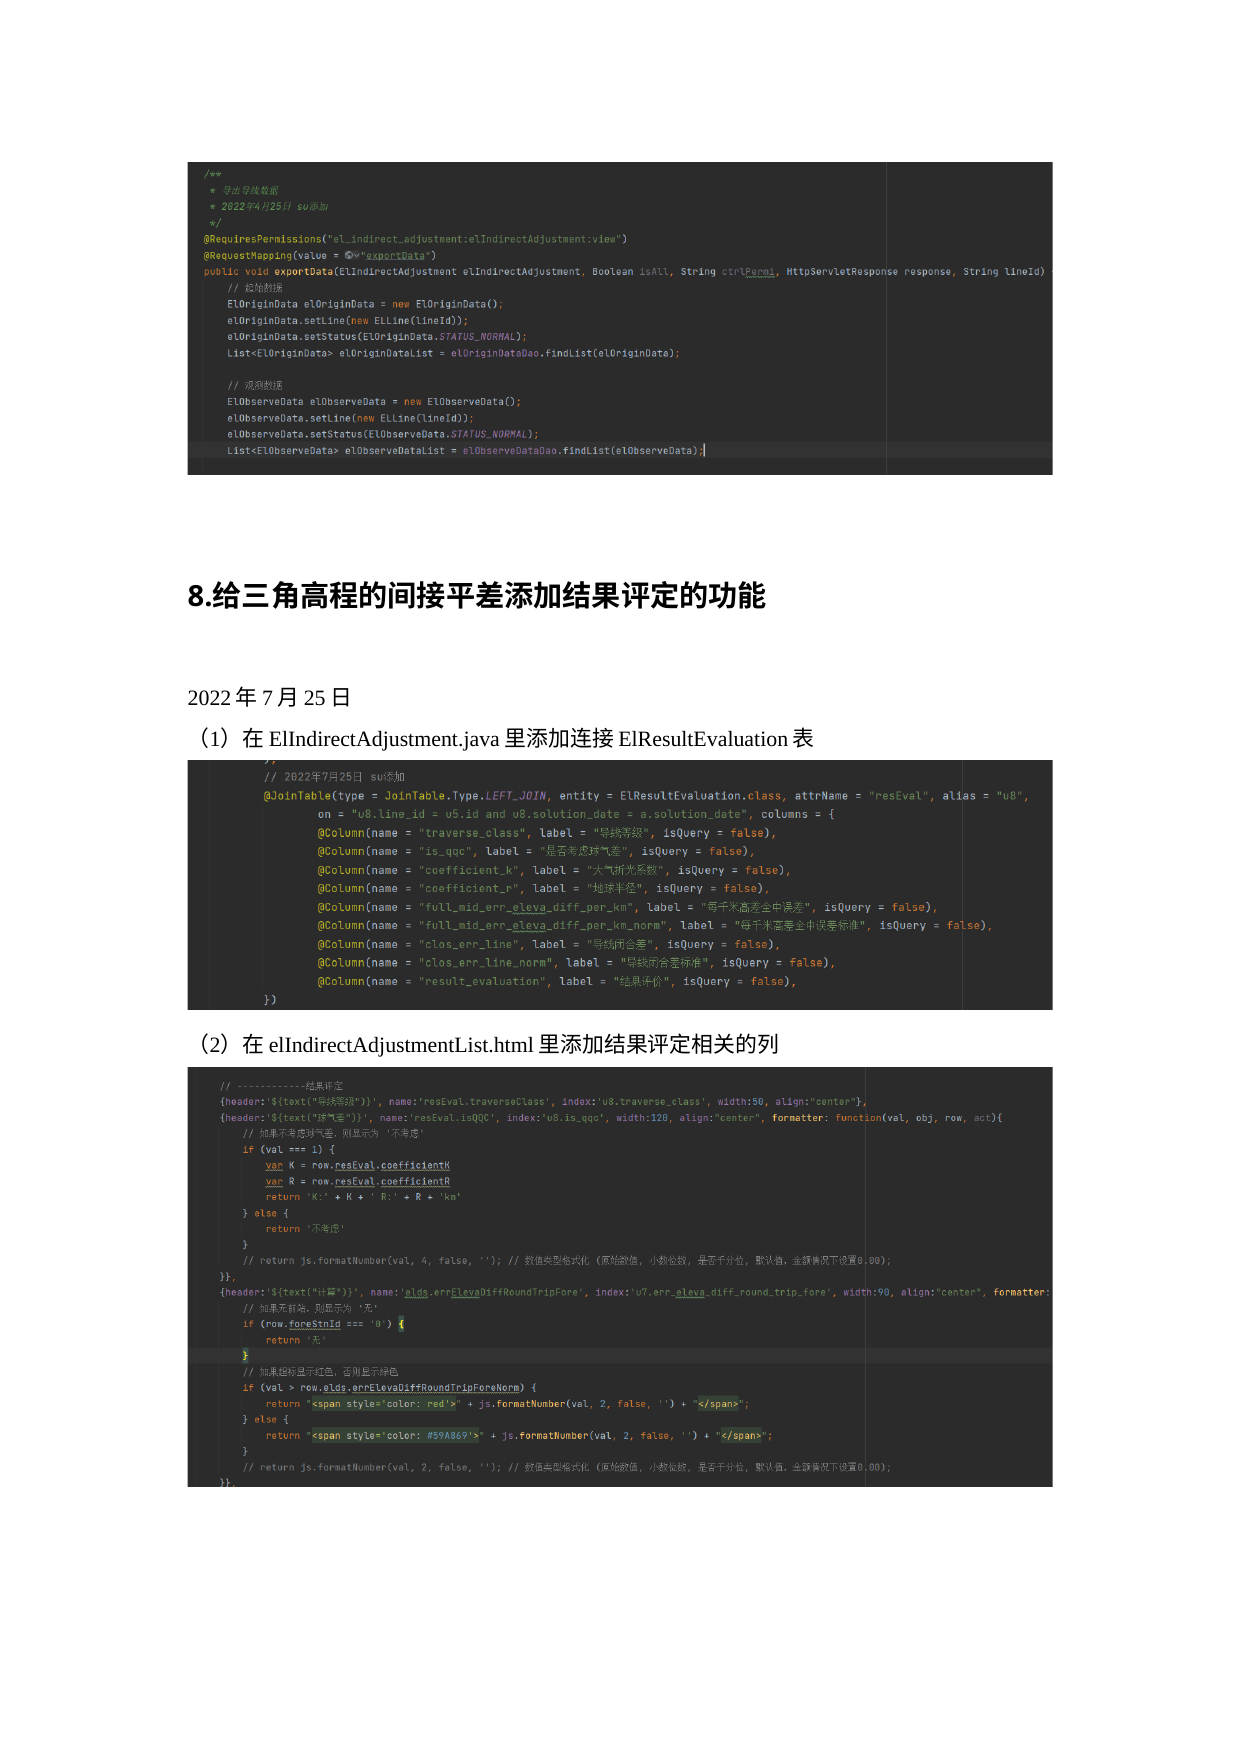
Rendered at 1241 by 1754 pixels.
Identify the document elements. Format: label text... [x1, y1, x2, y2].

text （2）在elIndirectAdjustmentList.html里添加结果评定相关的列 [187, 1027, 1053, 1059]
text 2022年7月25日 [187, 680, 1053, 712]
subtitle 8.给三角高程的间接平差添加结果评定的功能 [187, 561, 1053, 626]
text （1）在ElIndirectAdjustment.java里添加连接ElResultEvaluation表 [187, 720, 1053, 753]
picture [187, 1067, 1053, 1487]
picture [187, 760, 1053, 1010]
picture [187, 162, 1053, 475]
